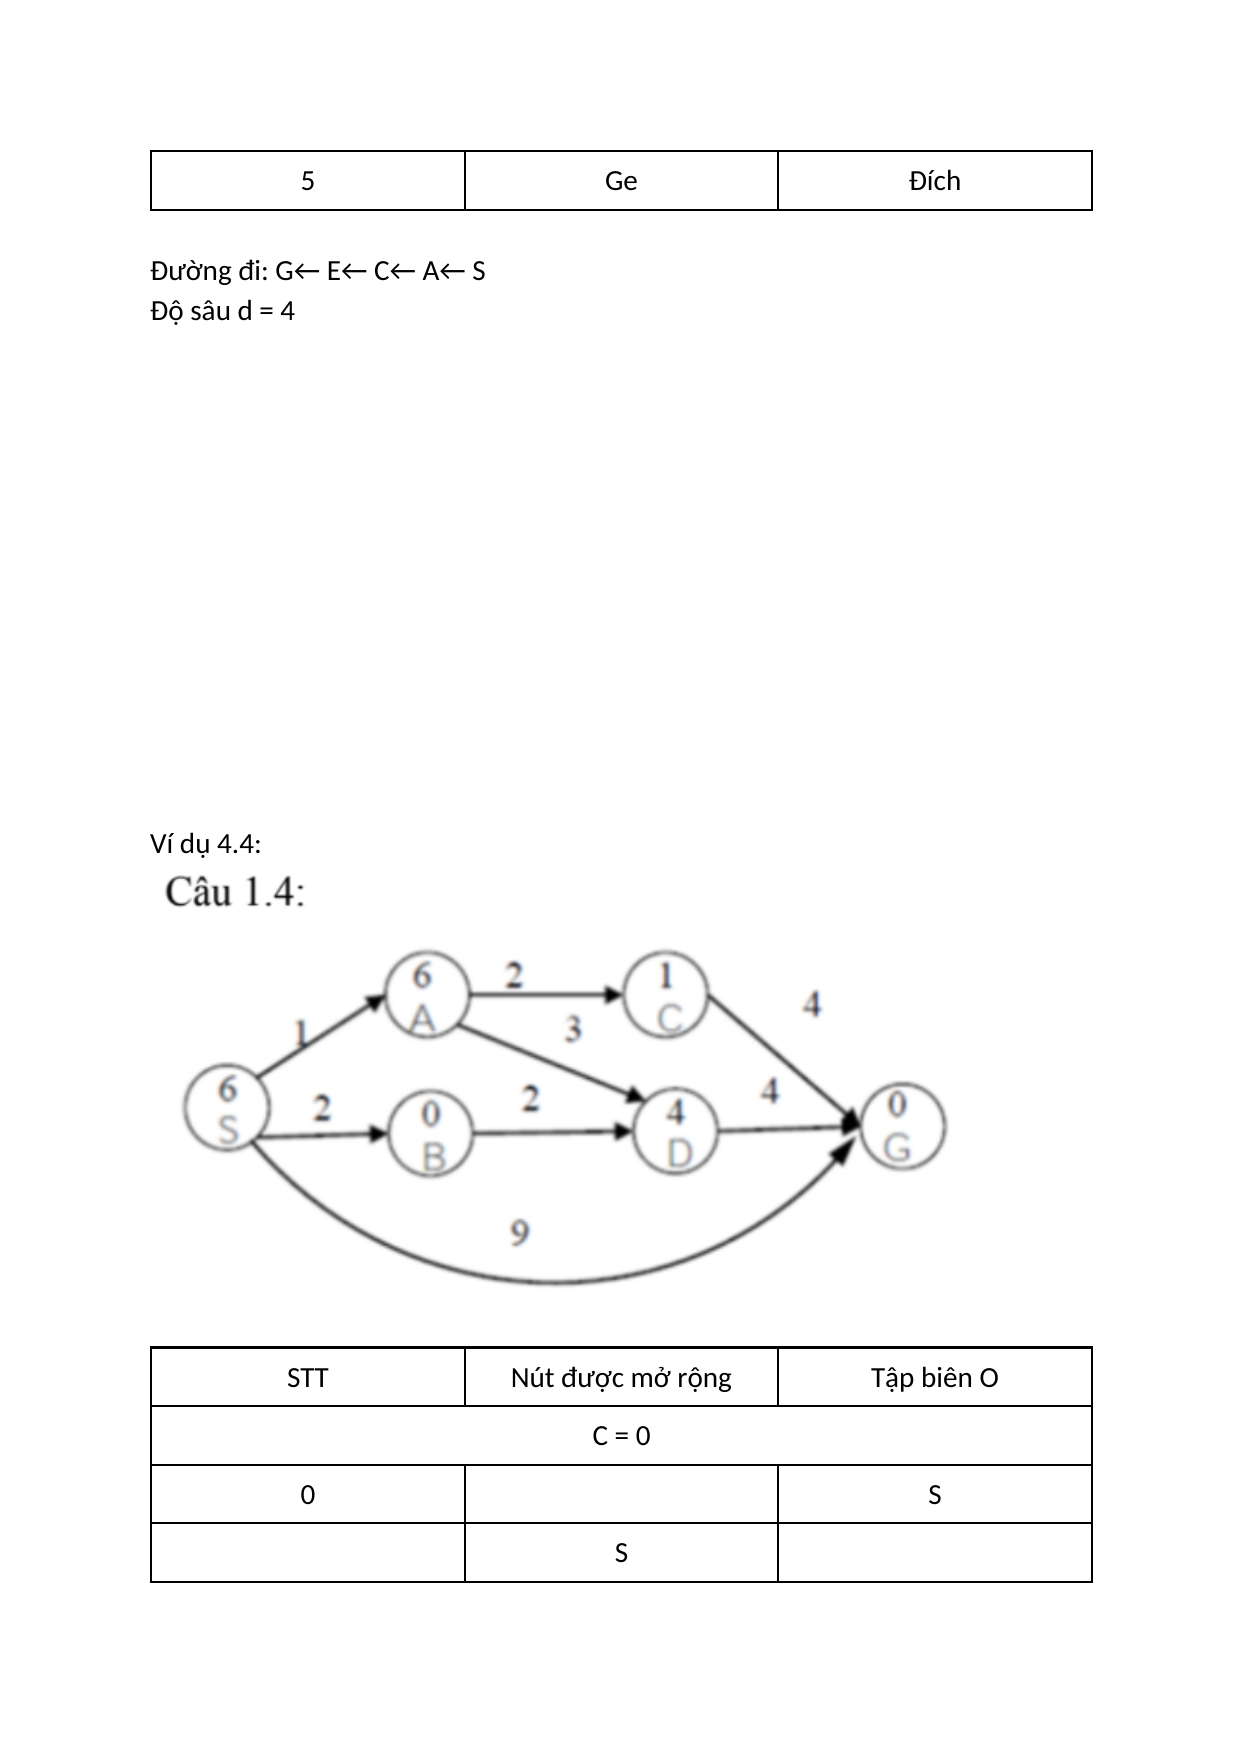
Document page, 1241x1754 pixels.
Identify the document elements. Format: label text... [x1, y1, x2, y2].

table_cell C = 0 [152, 1407, 1091, 1463]
table_cell S [779, 1466, 1091, 1522]
table_cell [779, 1524, 1091, 1581]
table_cell 0 [152, 1466, 464, 1522]
table_cell S [466, 1524, 777, 1581]
table_cell Ge [466, 152, 777, 208]
table_cell [466, 1466, 777, 1522]
table_header STT [152, 1349, 464, 1405]
table_cell [152, 1524, 464, 1581]
table_header Tập biên O [779, 1349, 1091, 1405]
text Ví dụ 4.4: [150, 825, 1090, 860]
picture [150, 865, 1085, 1302]
table_header Nút được mở rộng [466, 1349, 777, 1405]
text Độ sâu d = 4 [150, 292, 1090, 328]
table_cell Đích [779, 152, 1091, 208]
table_cell 5 [152, 152, 464, 208]
text Đường đi: G← E← C← A← S [150, 252, 1090, 287]
